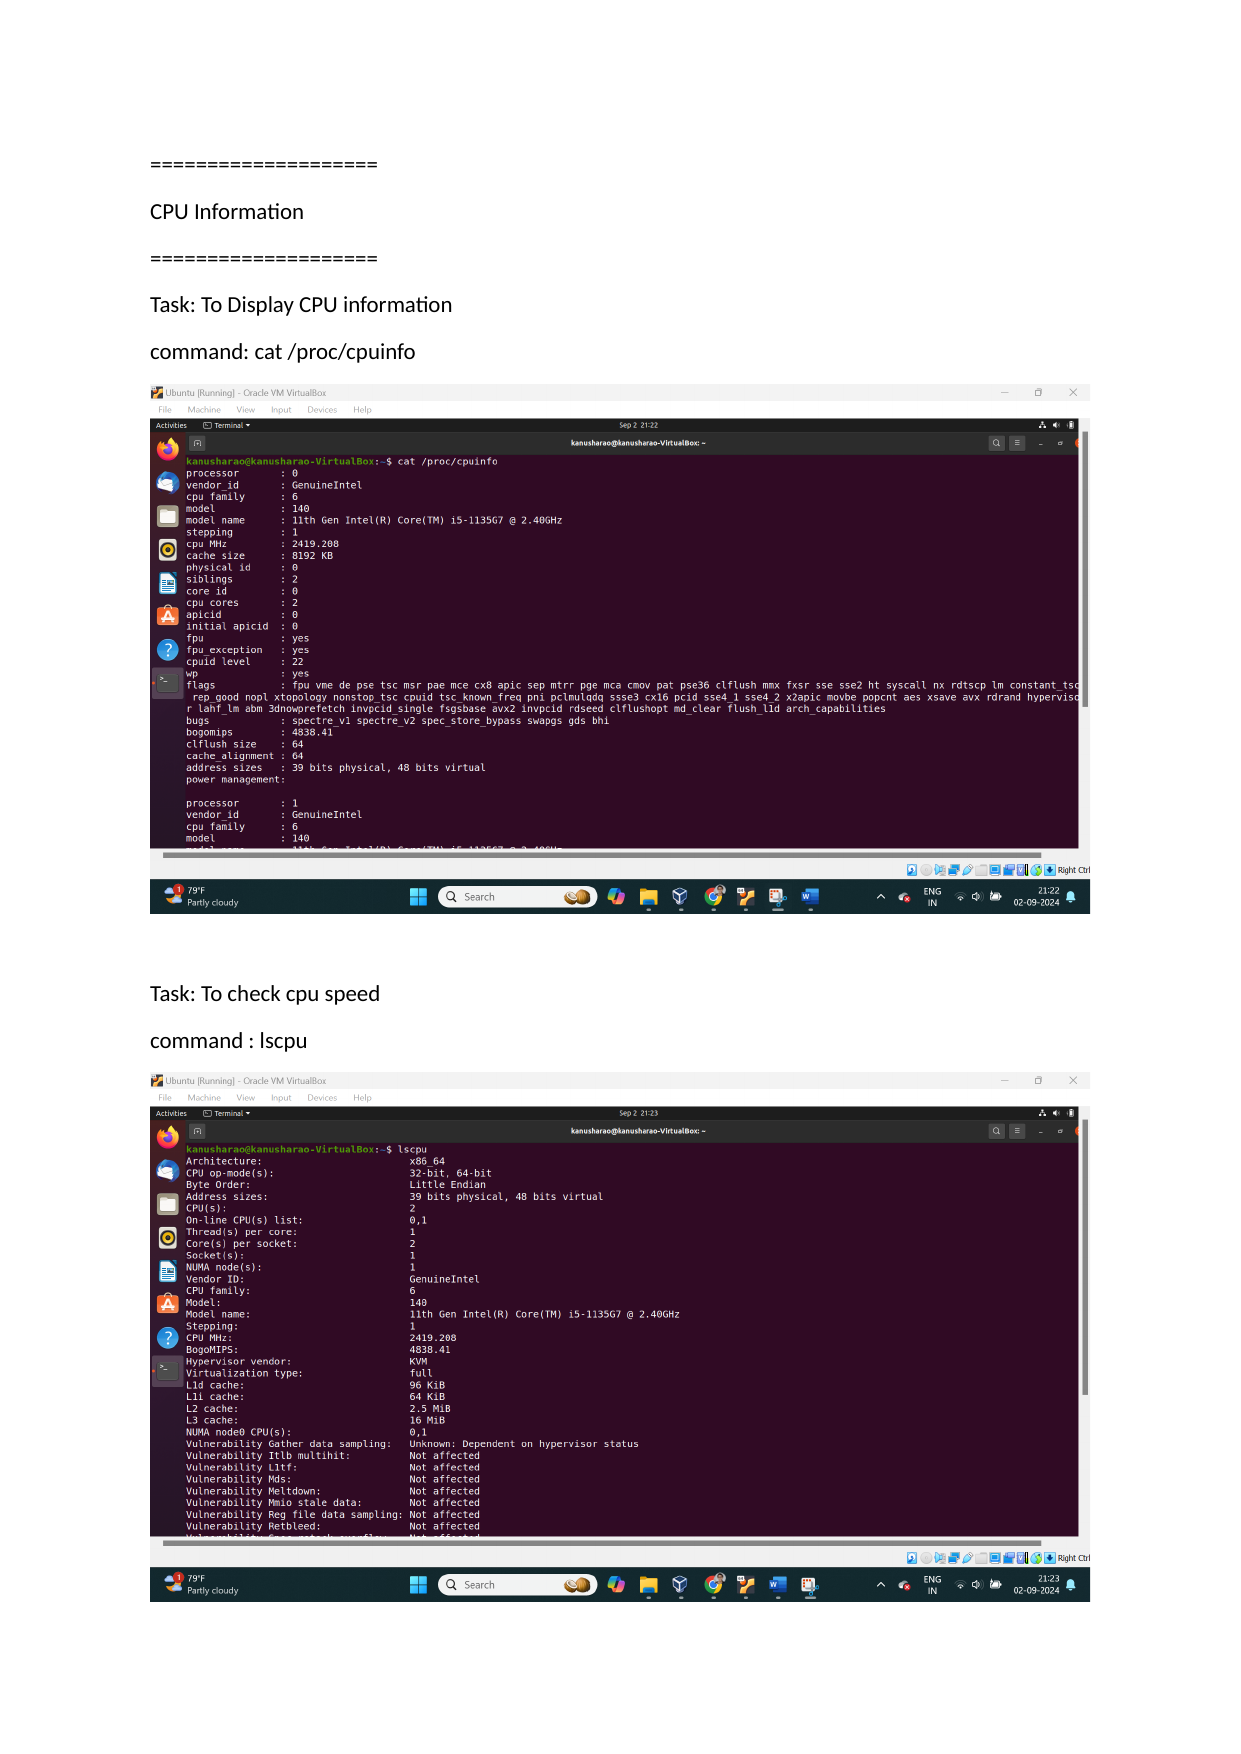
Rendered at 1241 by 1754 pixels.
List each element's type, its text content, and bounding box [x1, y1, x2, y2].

text ==================== [150, 150, 1090, 178]
picture [150, 384, 1091, 914]
picture [150, 1072, 1091, 1602]
text Task: To Display CPU information [150, 291, 1090, 319]
text ==================== [150, 244, 1090, 272]
text Task: To check cpu speed [150, 979, 1090, 1007]
text command : lscpu [150, 1026, 1090, 1054]
text CPU Information [150, 197, 1090, 225]
text command: cat /proc/cpuinfo [150, 337, 1090, 366]
